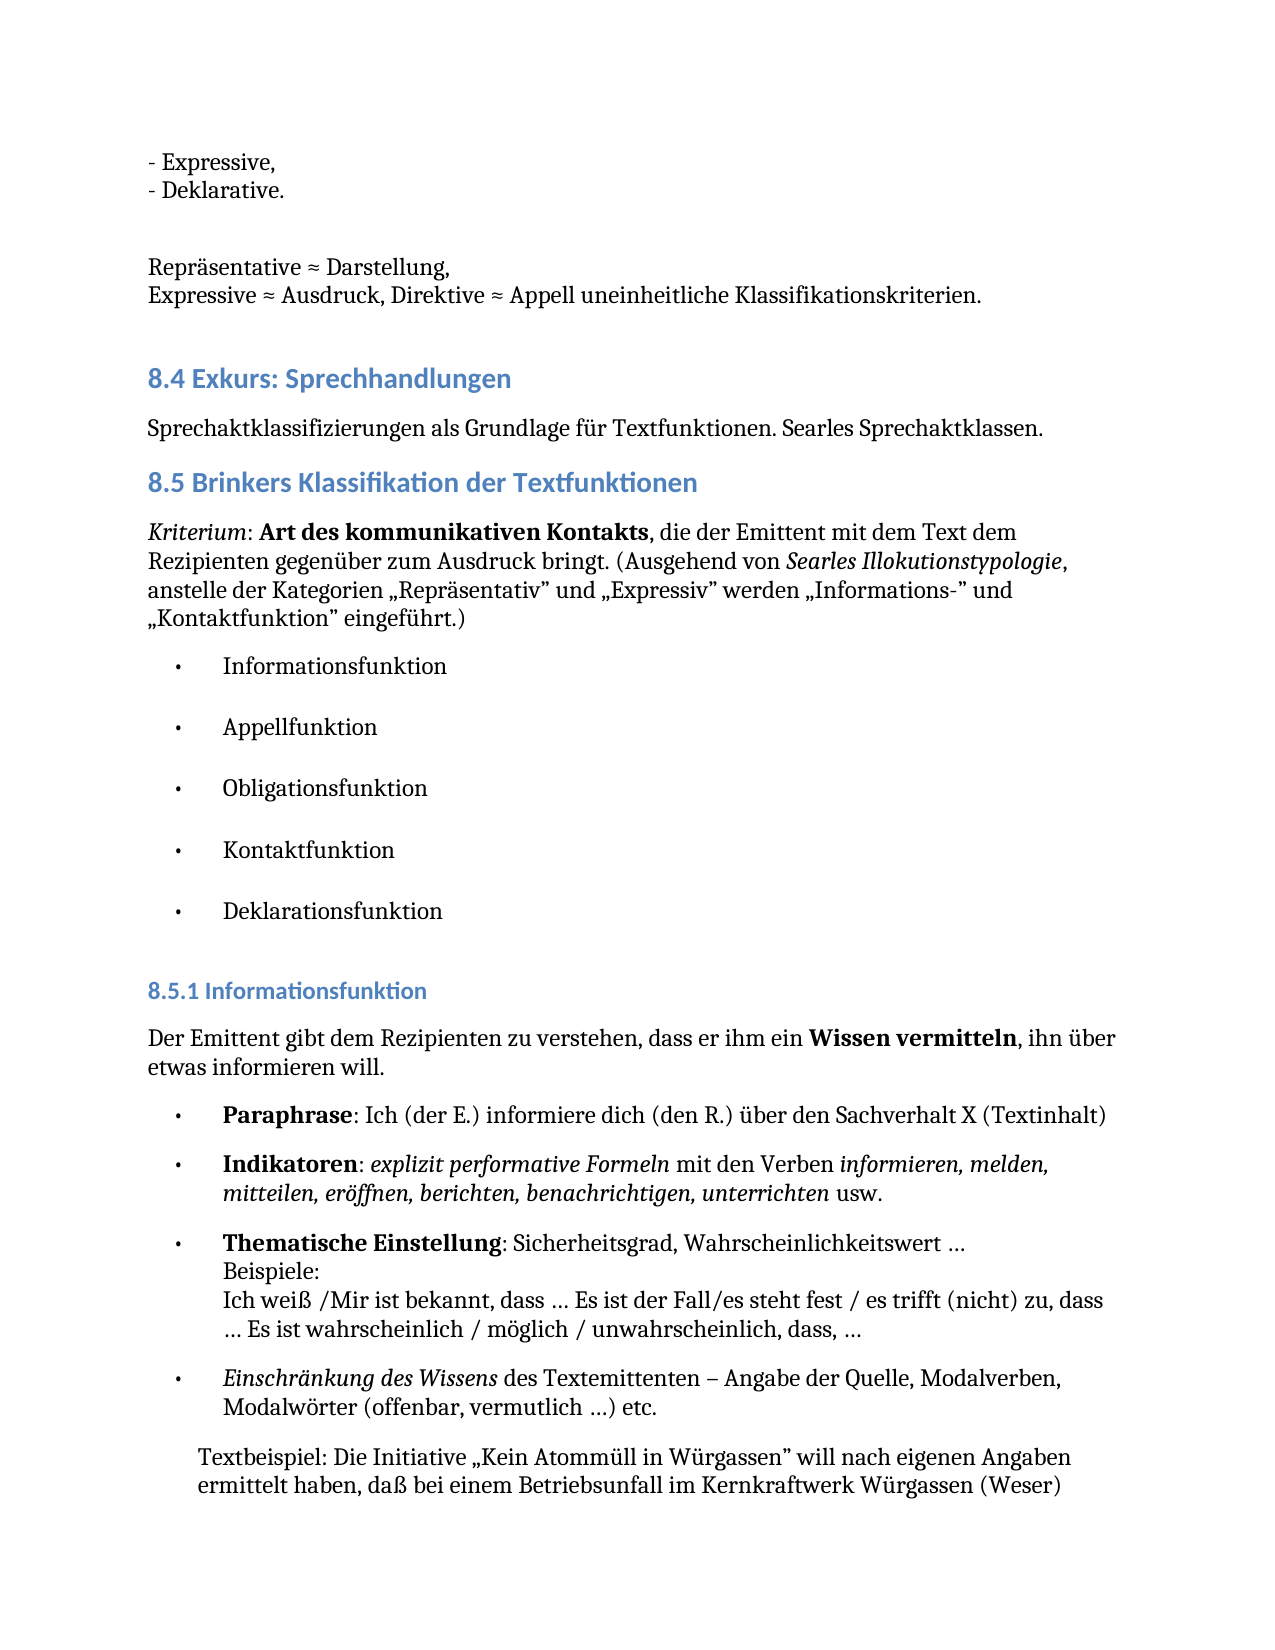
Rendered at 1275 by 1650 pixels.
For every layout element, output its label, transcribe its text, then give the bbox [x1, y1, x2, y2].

list Obligationsfunktion [173, 774, 1127, 832]
subtitle 8.5 Brinkers Klassifikation der Textfunktionen [148, 464, 1127, 499]
list Thematische Einstellung: Sicherheitsgrad, Wahrscheinlichkeitswert … Beispiele: Ich weiß /Mir ist bekannt, dass … Es ist der Fall/es steht fest / es trifft (nicht) zu, dass … Es ist wahrscheinlich / möglich / unwahrscheinlich, dass, … [173, 1228, 1127, 1343]
list Paraphrase: Ich (der E.) informiere dich (den R.) über den Sachverhalt X (Textinhalt) [173, 1101, 1127, 1129]
list Appellfunktion [173, 713, 1127, 771]
text Kriterium: Art des kommunikativen Kontakts, die der Emittent mit dem Text dem Rezipienten gegenüber zum Ausdruck bringt. (Ausgehend von Searles Illokutionstypologie, anstelle der Kategorien „Repräsentativ” und „Expressiv” werden „Informations-” und „Kontaktfunktion” eingeführt.) [148, 518, 1127, 633]
text Der Emittent gibt dem Rezipienten zu verstehen, dass er ihm ein Wissen vermitteln, ihn über etwas informieren will. [148, 1024, 1127, 1082]
list Kontaktfunktion [173, 836, 1127, 893]
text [198, 1443, 1077, 1500]
subtitle 8.5.1 Informationsfunktion [148, 975, 1127, 1006]
list Informationsfunktion [173, 652, 1127, 709]
text Sprechaktklassifizierungen als Grundlage für Textfunktionen. Searles Sprechaktklassen. [148, 414, 1127, 443]
subtitle 8.4 Exkurs: Sprechhandlungen [148, 360, 1127, 395]
list Einschränkung des Wissens des Textemittenten – Angabe der Quelle, Modalverben, Modalwörter (offenbar, vermutlich …) etc. [173, 1364, 1127, 1422]
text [148, 148, 1127, 234]
list Indikatoren: explizit performative Formeln mit den Verben informieren, melden, mitteilen, eröffnen, berichten, benachrichtigen, unterrichten usw. [173, 1150, 1127, 1208]
list Deklarationsfunktion [173, 897, 1127, 954]
text Repräsentative ≈ Darstellung, Expressive ≈ Ausdruck, Direktive ≈ Appell uneinheitliche Klassifikationskriterien. [148, 253, 1127, 339]
